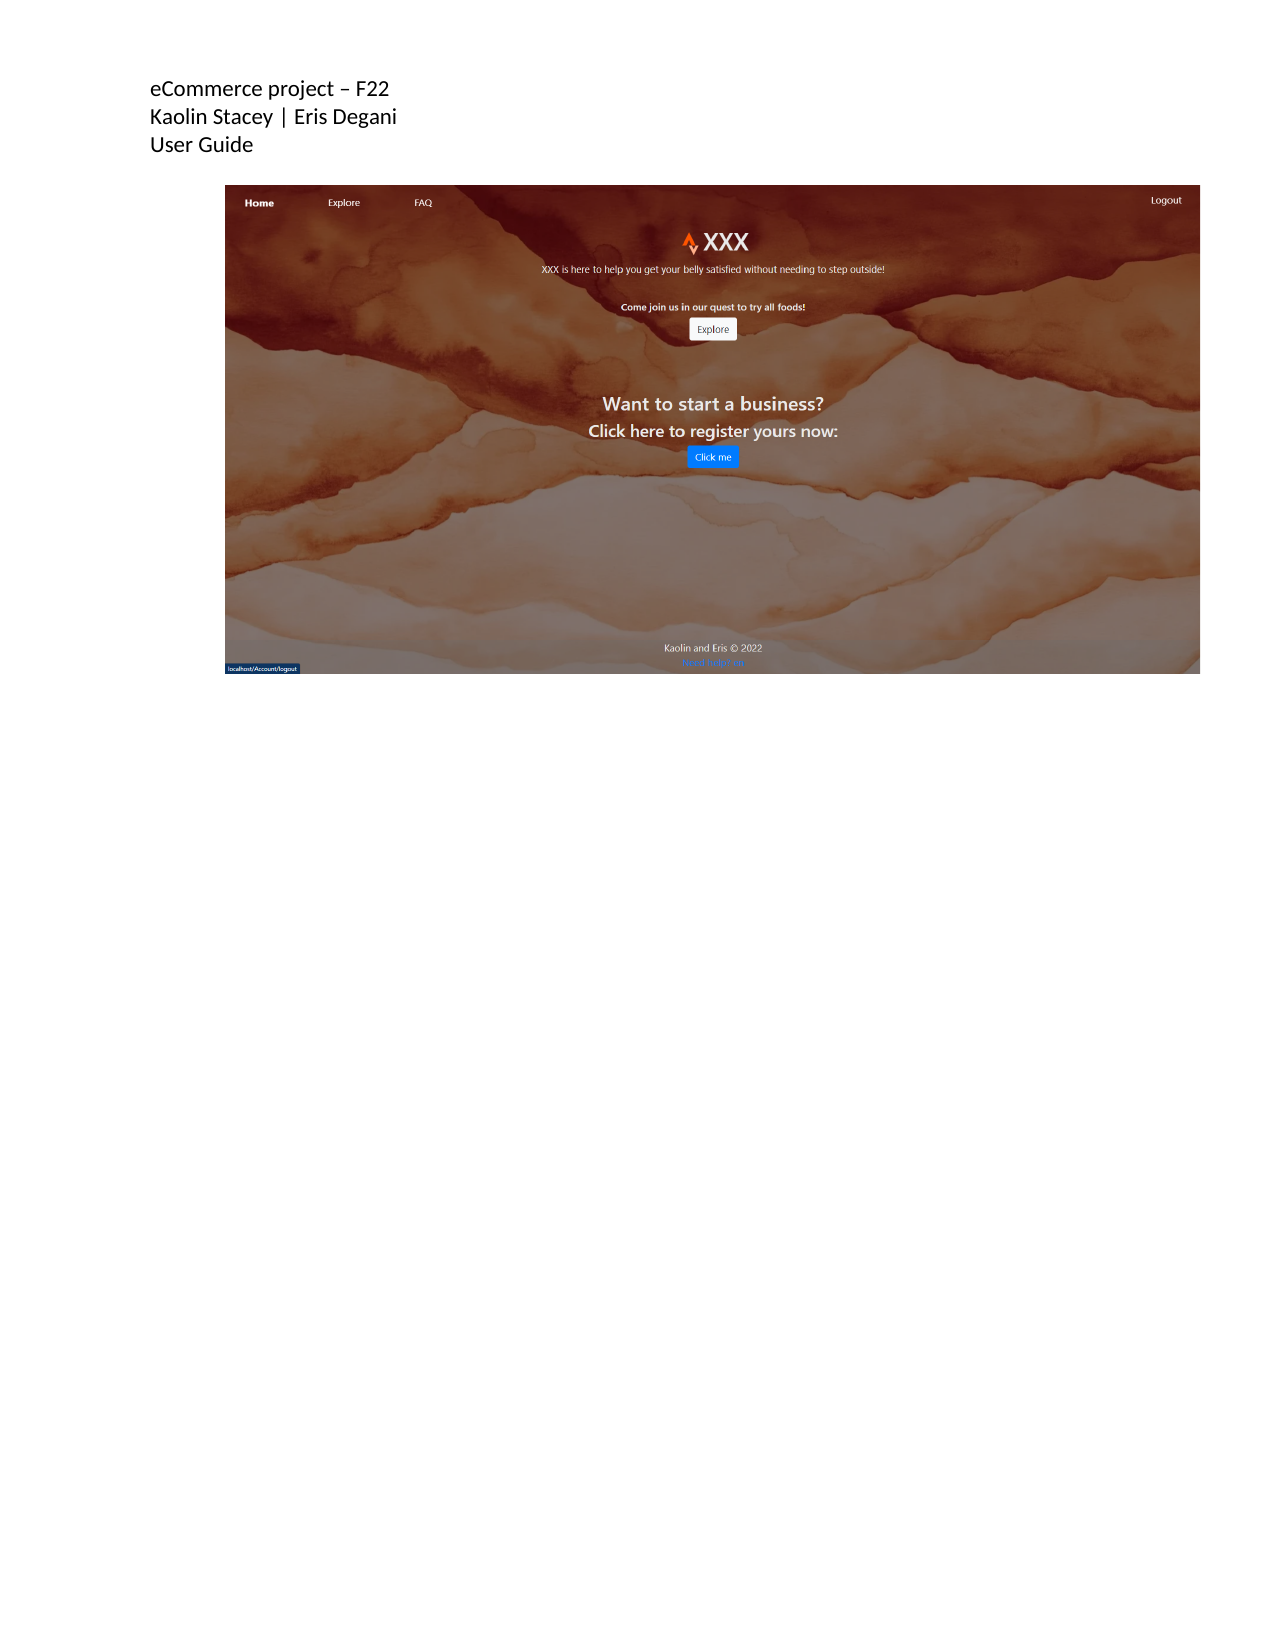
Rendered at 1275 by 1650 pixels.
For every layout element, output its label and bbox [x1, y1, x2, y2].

picture [225, 185, 1200, 674]
